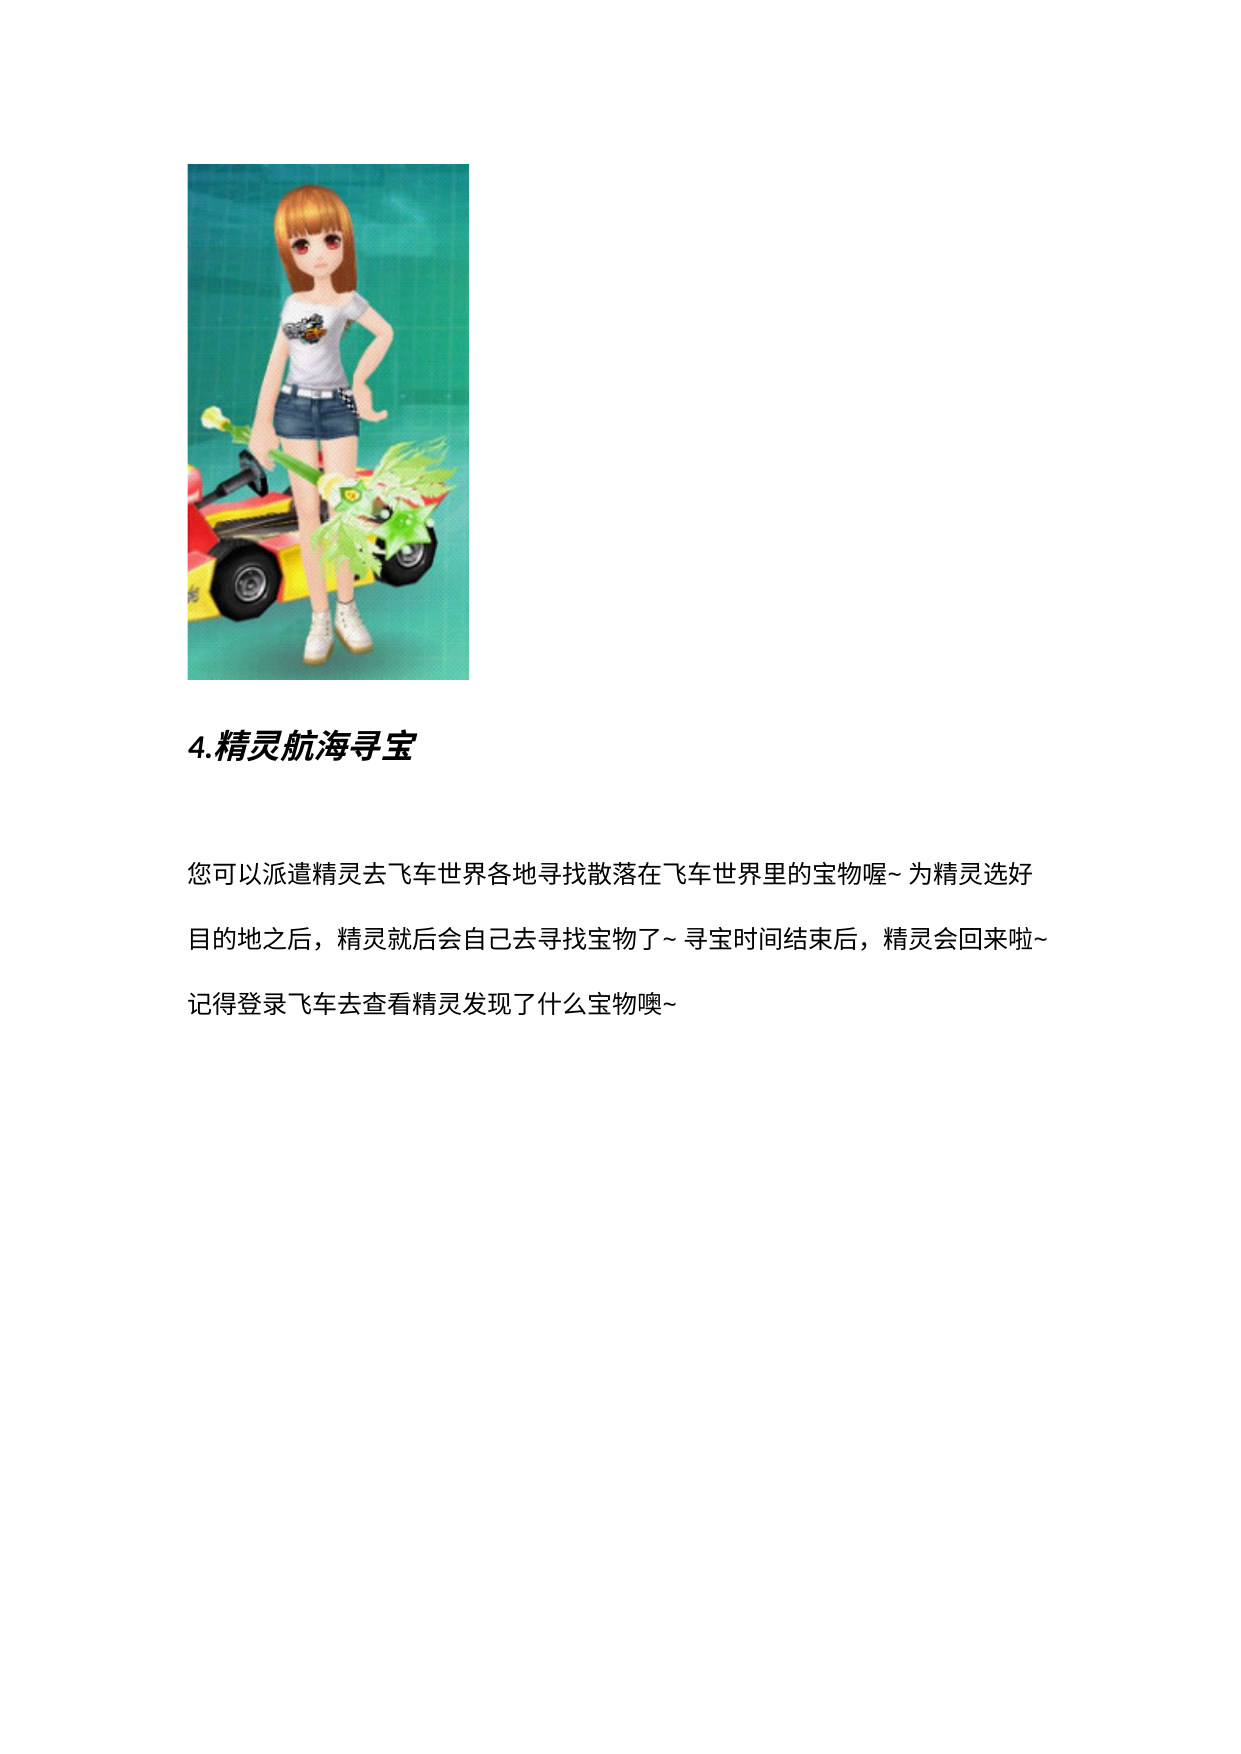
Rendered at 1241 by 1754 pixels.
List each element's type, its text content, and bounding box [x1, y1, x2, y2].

text 您可以派遣精灵去飞车世界各地寻找散落在飞车世界里的宝物喔~ 为精灵选好目的地之后，精灵就后会自己去寻找宝物了~ 寻宝时间结束后，精灵会回来啦~ 记得登录飞车去查看精灵发现了什么宝物噢~ [187, 840, 1053, 1035]
picture [187, 164, 470, 680]
subtitle 4.精灵航海寻宝 [187, 711, 1053, 776]
